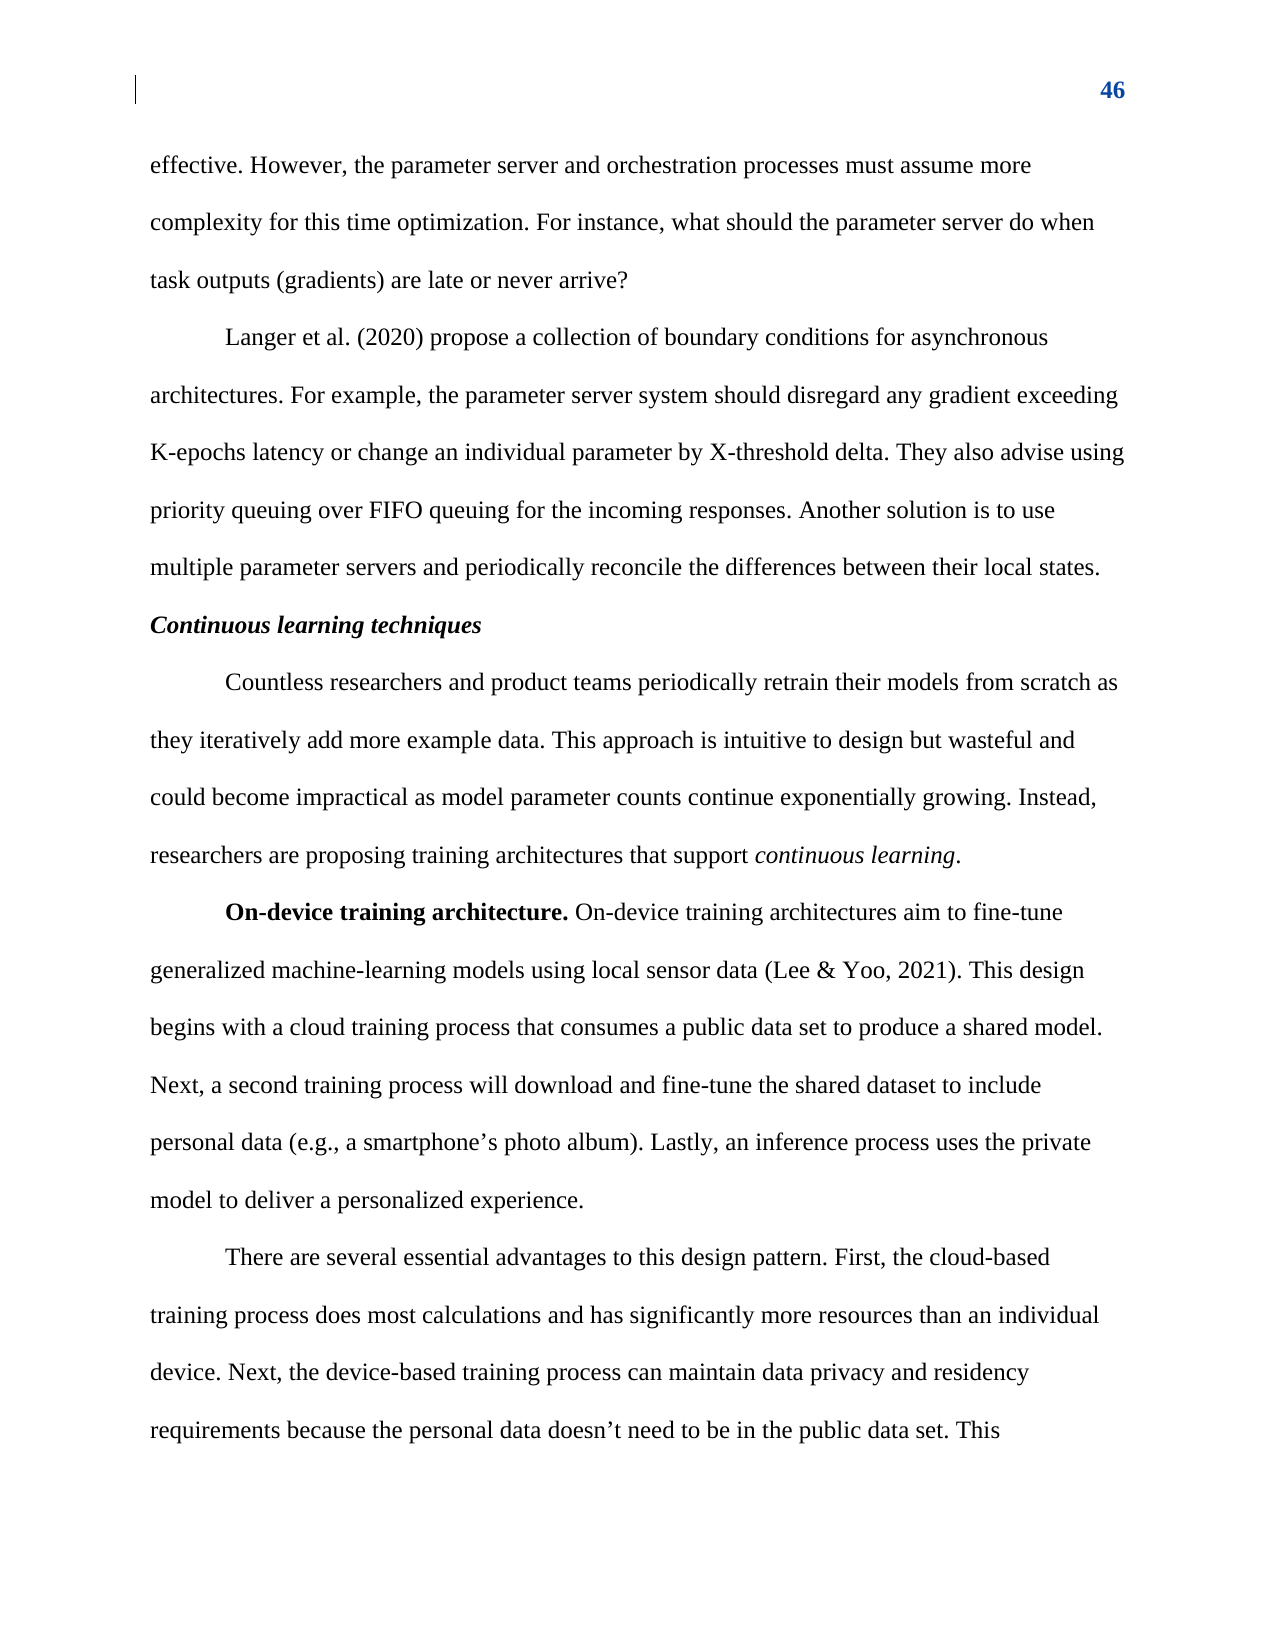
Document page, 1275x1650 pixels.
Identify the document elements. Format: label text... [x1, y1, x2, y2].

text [150, 150, 1125, 294]
subtitle Continuous learning techniques [150, 610, 1125, 639]
text On-device training architecture. On-device training architectures aim to fine-tune generalized machine-learning models using local sensor data. This design begins with a cloud training process that consumes a public data set to produce a shared model. Next, a second training process will download and fine-tune the shared dataset to include personal data (e.g., a smartphone’s photo album). Lastly, an inference process uses the private model to deliver a personalized experience. [150, 897, 1125, 1214]
text Langer et al. (2020) propose a collection of boundary conditions for asynchronous architectures. For example, the parameter server system should disregard any gradient exceeding K-epochs latency or change an individual parameter by X-threshold delta. They also advise using priority queuing over FIFO queuing for the incoming responses. Another solution is to use multiple parameter servers and periodically reconcile the differences between their local states. [150, 322, 1125, 581]
text Countless researchers and product teams periodically retrain their models from scratch as they iteratively add more example data. This approach is intuitive to design but wasteful and could become impractical as model parameter counts continue exponentially growing. Instead, researchers are proposing training architectures that support continuous learning. [150, 667, 1125, 869]
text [150, 1242, 1125, 1444]
